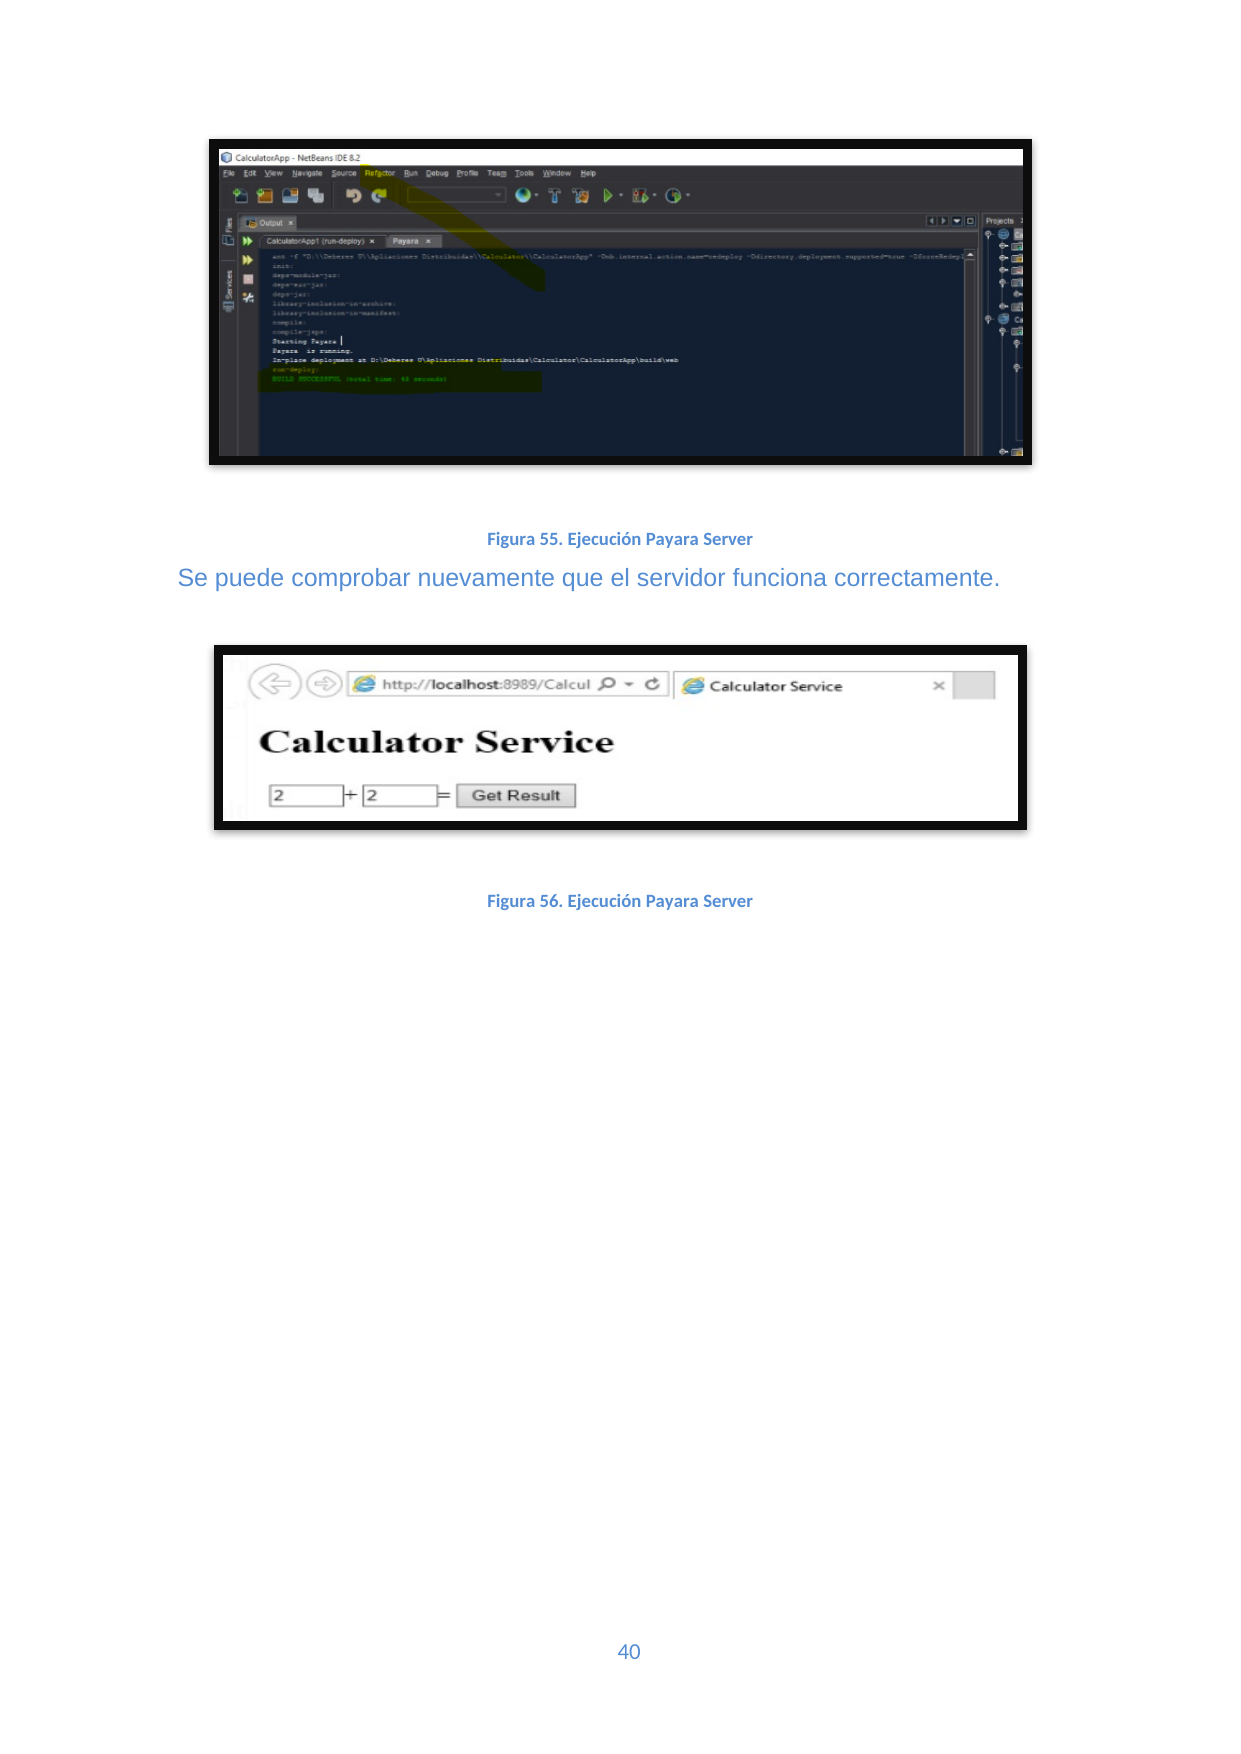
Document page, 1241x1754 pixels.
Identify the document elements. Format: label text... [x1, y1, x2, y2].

text Se puede comprobar nuevamente que el servidor funciona correctamente. [177, 563, 1063, 591]
text Figura 55. Ejecución Payara Server [177, 527, 1063, 550]
picture [219, 149, 1023, 456]
picture [223, 655, 1018, 821]
text Figura 56. Ejecución Payara Server [177, 889, 1063, 912]
